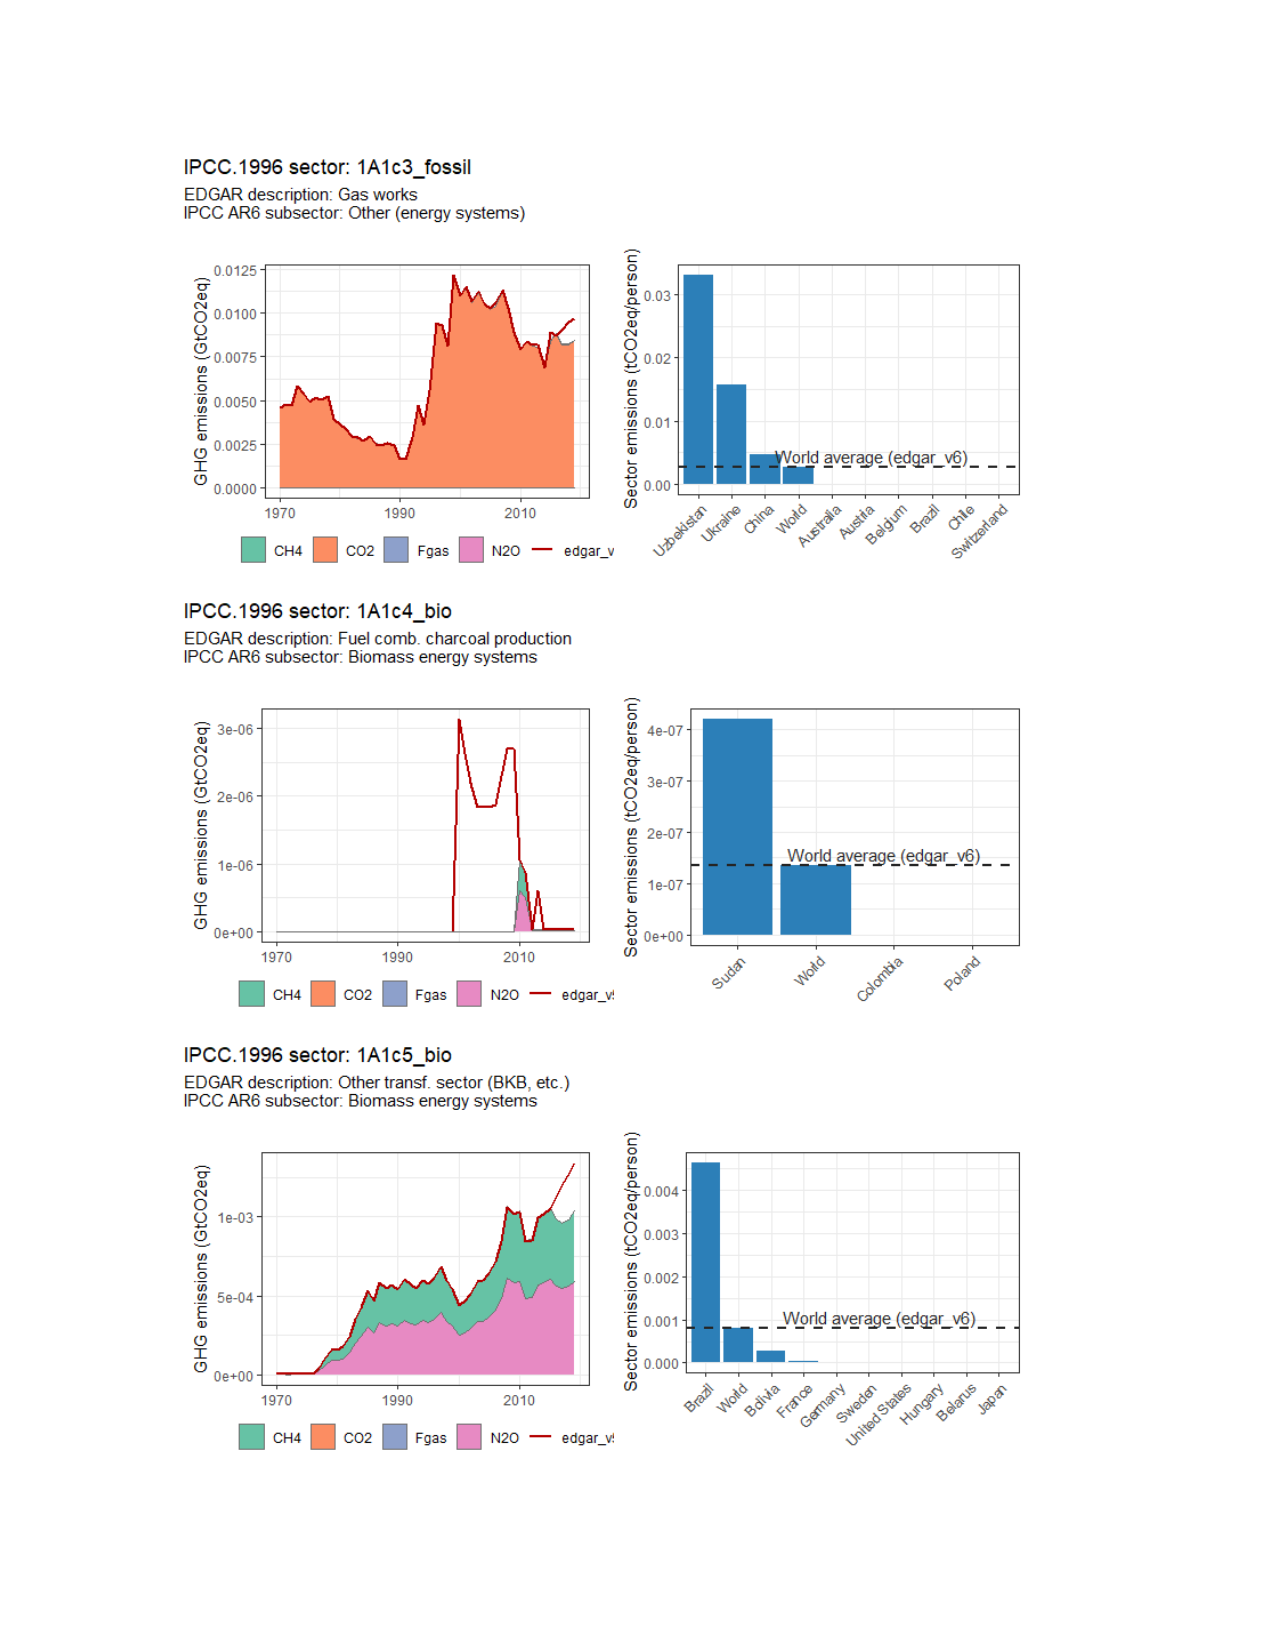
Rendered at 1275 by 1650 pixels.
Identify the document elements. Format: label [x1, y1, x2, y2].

picture [168, 1037, 1044, 1475]
picture [168, 150, 1044, 588]
picture [168, 593, 1044, 1032]
